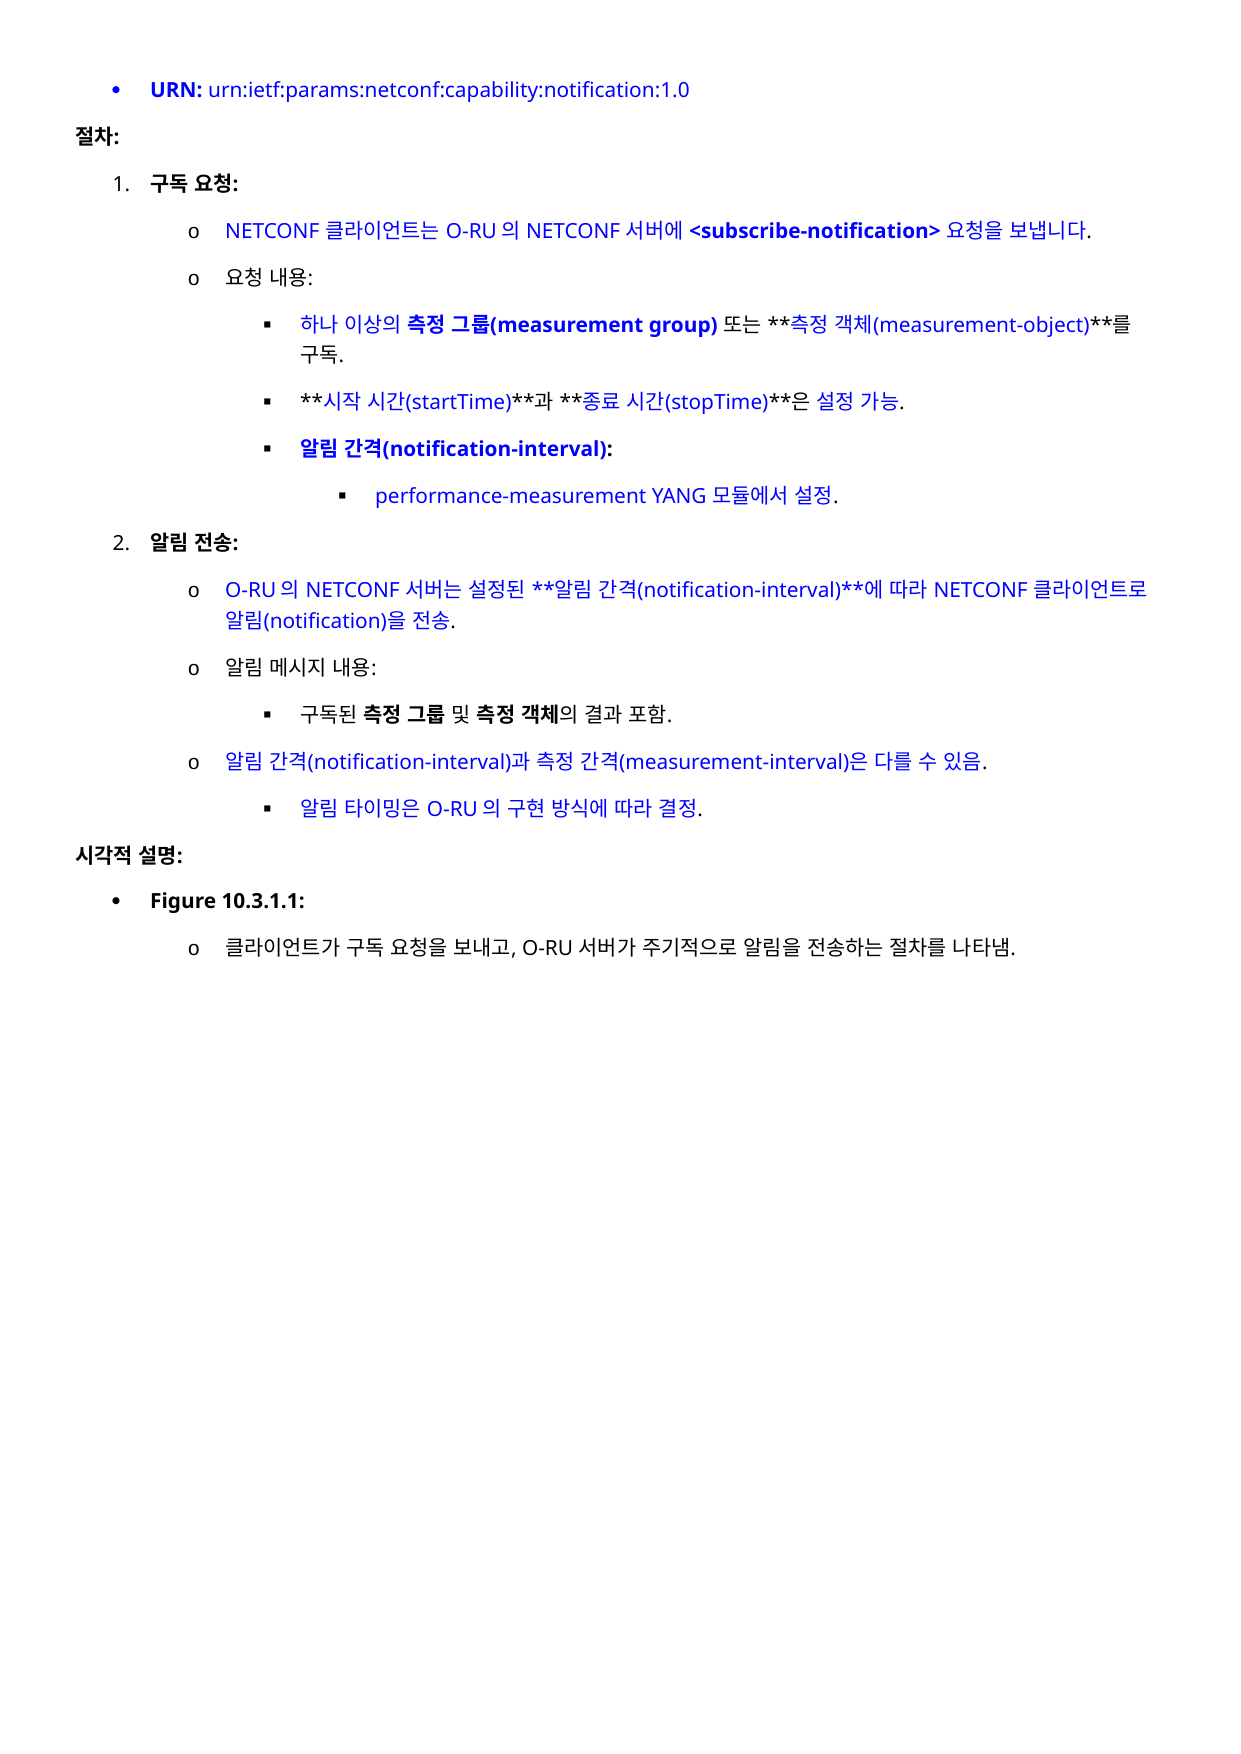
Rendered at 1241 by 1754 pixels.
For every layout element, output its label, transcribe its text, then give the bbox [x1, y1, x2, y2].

list NETCONF 클라이언트는 O-RU의 NETCONF 서버에 <subscribe-notification> 요청을 보냅니다. [187, 214, 1165, 244]
text 절차: [75, 120, 1165, 150]
list 구독된 측정 그룹 및 측정 객체의 결과 포함. [262, 698, 1165, 728]
list 알림 간격(notification-interval)과 측정 간격(measurement-interval)은 다를 수 있음. [187, 745, 1165, 775]
list performance-measurement YANG 모듈에서 설정. [337, 479, 1165, 510]
list **시작 시간(startTime)**과 **종료 시간(stopTime)**은 설정 가능. [262, 386, 1165, 416]
list 하나 이상의 측정 그룹(measurement group) 또는 **측정 객체(measurement-object)**를 구독. [262, 308, 1165, 369]
list Figure 10.3.1.1: [112, 886, 1165, 914]
list 요청 내용: [187, 261, 1165, 292]
list 알림 간격(notification-interval): [262, 432, 1165, 463]
list 구독 요청: [112, 167, 1165, 197]
list URN: urn:ietf:params:netconf:capability:notification:1.0 [112, 75, 1165, 103]
list 알림 타이밍은 O-RU의 구현 방식에 따라 결정. [262, 792, 1165, 822]
list 알림 메시지 내용: [187, 651, 1165, 681]
list O-RU의 NETCONF 서버는 설정된 **알림 간격(notification-interval)**에 따라 NETCONF 클라이언트로 알림(notification)을 전송. [187, 573, 1165, 634]
list 알림 전송: [112, 526, 1165, 557]
text 시각적 설명: [75, 839, 1165, 869]
list 클라이언트가 구독 요청을 보내고, O-RU 서버가 주기적으로 알림을 전송하는 절차를 나타냄. [187, 931, 1165, 961]
